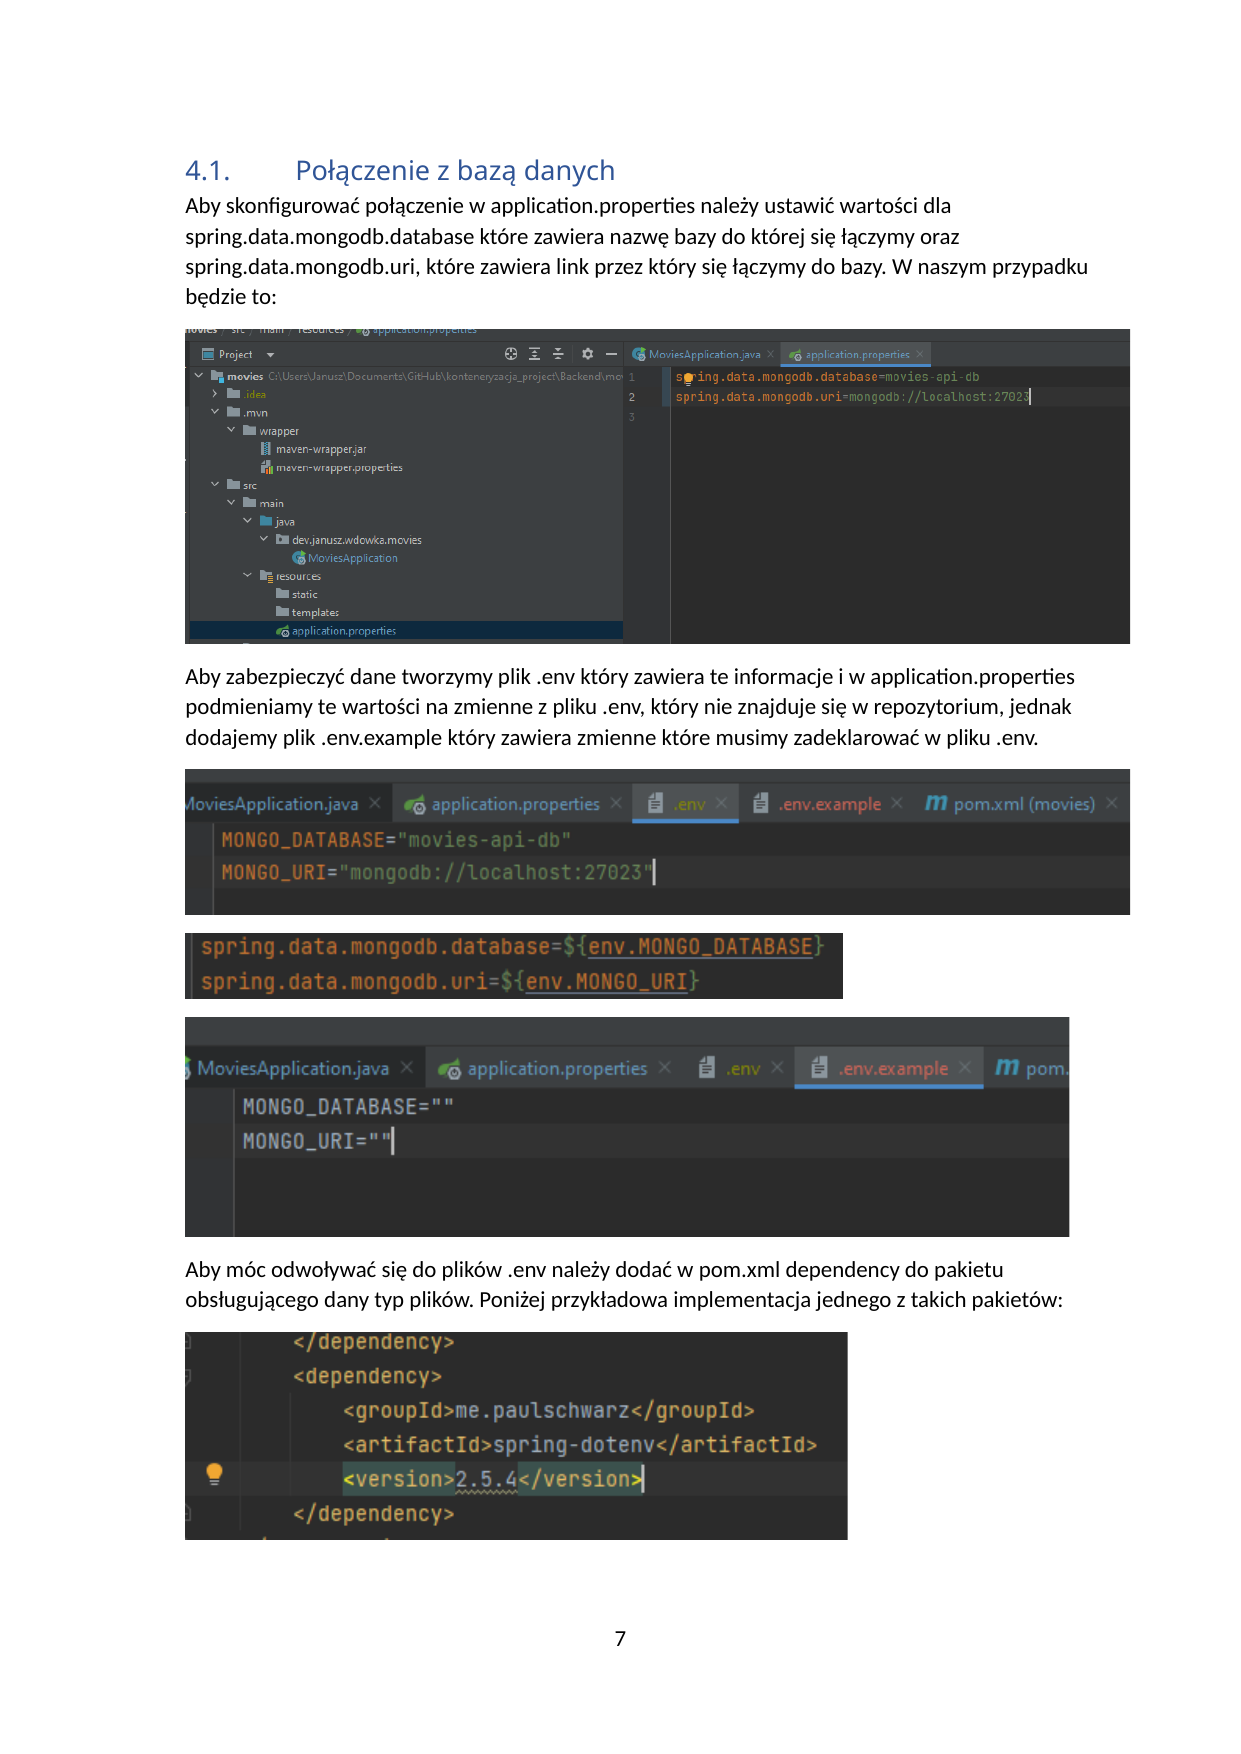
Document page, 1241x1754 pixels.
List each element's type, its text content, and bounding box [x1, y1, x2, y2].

picture [185, 1017, 1070, 1237]
picture [185, 1332, 848, 1540]
text Aby skonfigurować połączenie w application.properties należy ustawić wartości dla spring.data.mongodb.database które zawiera nazwę bazy do której się łączymy oraz spring.data.mongodb.uri, które zawiera link przez który się łączymy do bazy. W naszym przypadku będzie to: [185, 192, 1093, 310]
picture [185, 329, 1130, 644]
picture [185, 933, 843, 999]
text Aby móc odwoływać się do plików .env należy dodać w pom.xml dependency do pakietu obsługującego dany typ plików. Poniżej przykładowa implementacja jednego z takich pakietów: [185, 1255, 1093, 1313]
picture [185, 769, 1130, 915]
subtitle Połączenie z bazą danych [185, 152, 1093, 189]
text Aby zabezpieczyć dane tworzymy plik .env który zawiera te informacje i w application.properties podmieniamy te wartości na zmienne z pliku .env, który nie znajduje się w repozytorium, jednak dodajemy plik .env.example który zawiera zmienne które musimy zadeklarować w pliku .env. [185, 662, 1093, 751]
